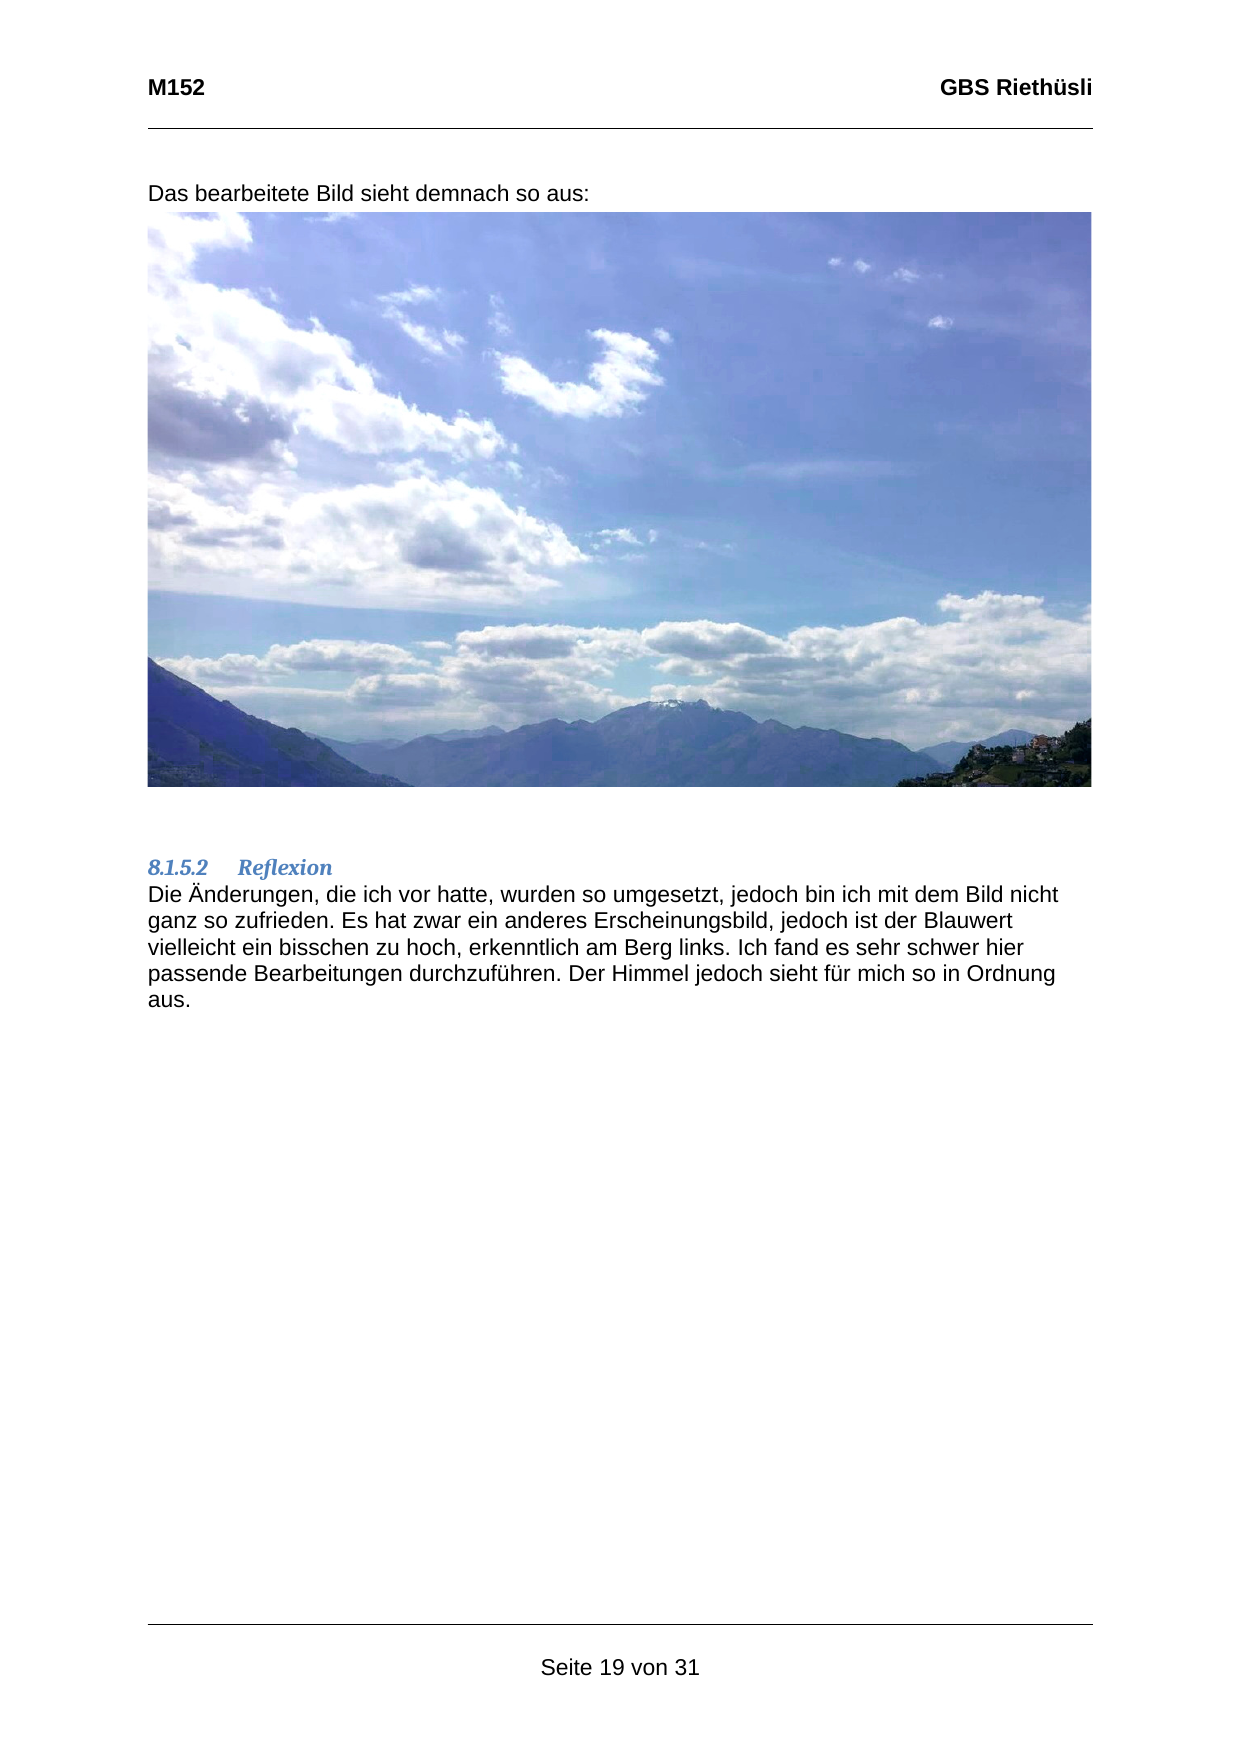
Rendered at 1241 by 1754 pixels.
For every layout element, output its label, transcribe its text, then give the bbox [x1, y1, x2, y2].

picture [147, 212, 1092, 787]
subtitle Reflexion [148, 855, 1093, 881]
text Die Änderungen, die ich vor hatte, wurden so umgesetzt, jedoch bin ich mit dem Bild nicht ganz so zufrieden. Es hat zwar ein anderes Erscheinungsbild, jedoch ist der Blauwert vielleicht ein bisschen zu hoch, erkenntlich am Berg links. Ich fand es sehr schwer hier passende Bearbeitungen durchzuführen. Der Himmel jedoch sieht für mich so in Ordnung aus. [148, 881, 1093, 1013]
text Das bearbeitete Bild sieht demnach so aus: [148, 180, 1093, 207]
